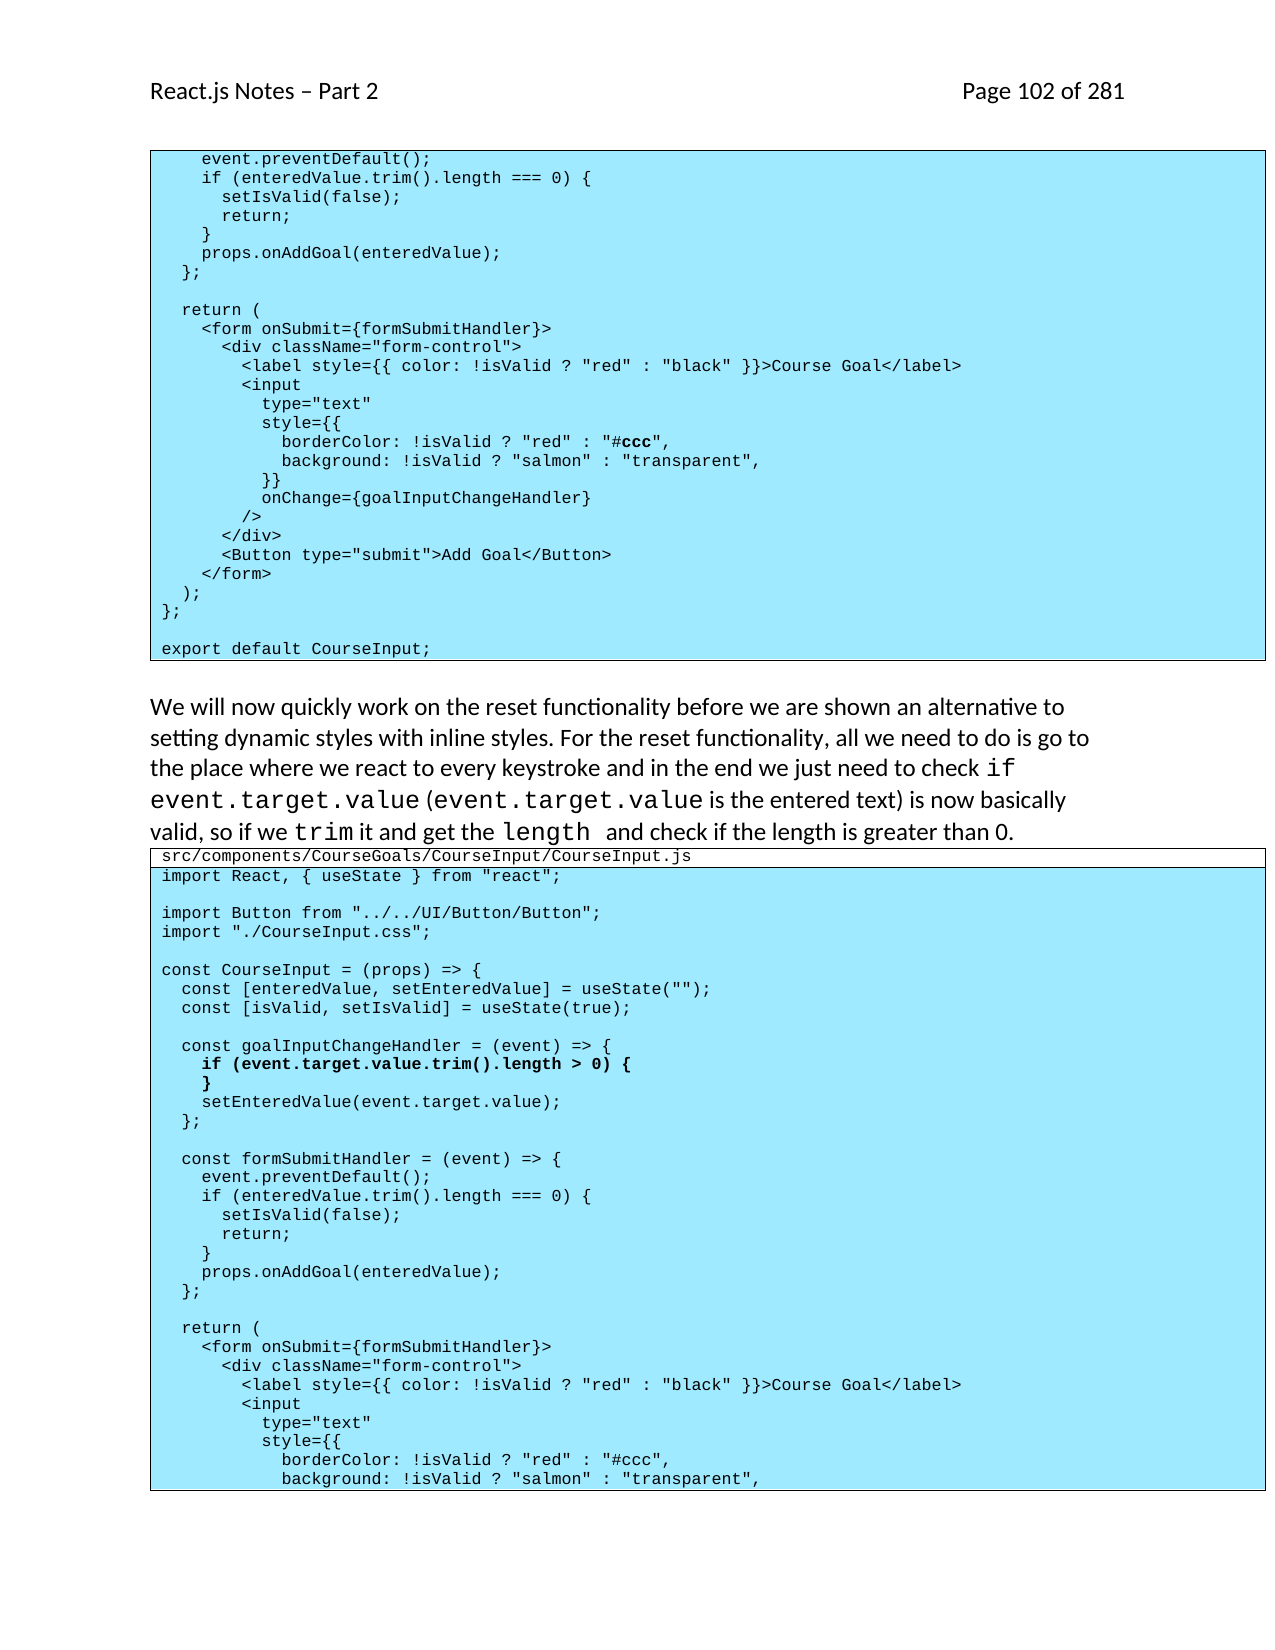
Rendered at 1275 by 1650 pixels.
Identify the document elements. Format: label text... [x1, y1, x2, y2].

text We will now quickly work on the reset functionality before we are shown an alternative to setting dynamic styles with inline styles. For the reset functionality, all we need to do is go to the place where we react to every keystroke and in the end we just need to check if event.target.value (event.target.value is the entered text) is now basically valid, so if we trim it and get the length and check if the length is greater than 0. [150, 691, 1125, 847]
table_header src/components/CourseGoals/CourseInput/CourseInput.js [151, 849, 1265, 867]
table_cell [151, 868, 1265, 1489]
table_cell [151, 151, 1265, 659]
